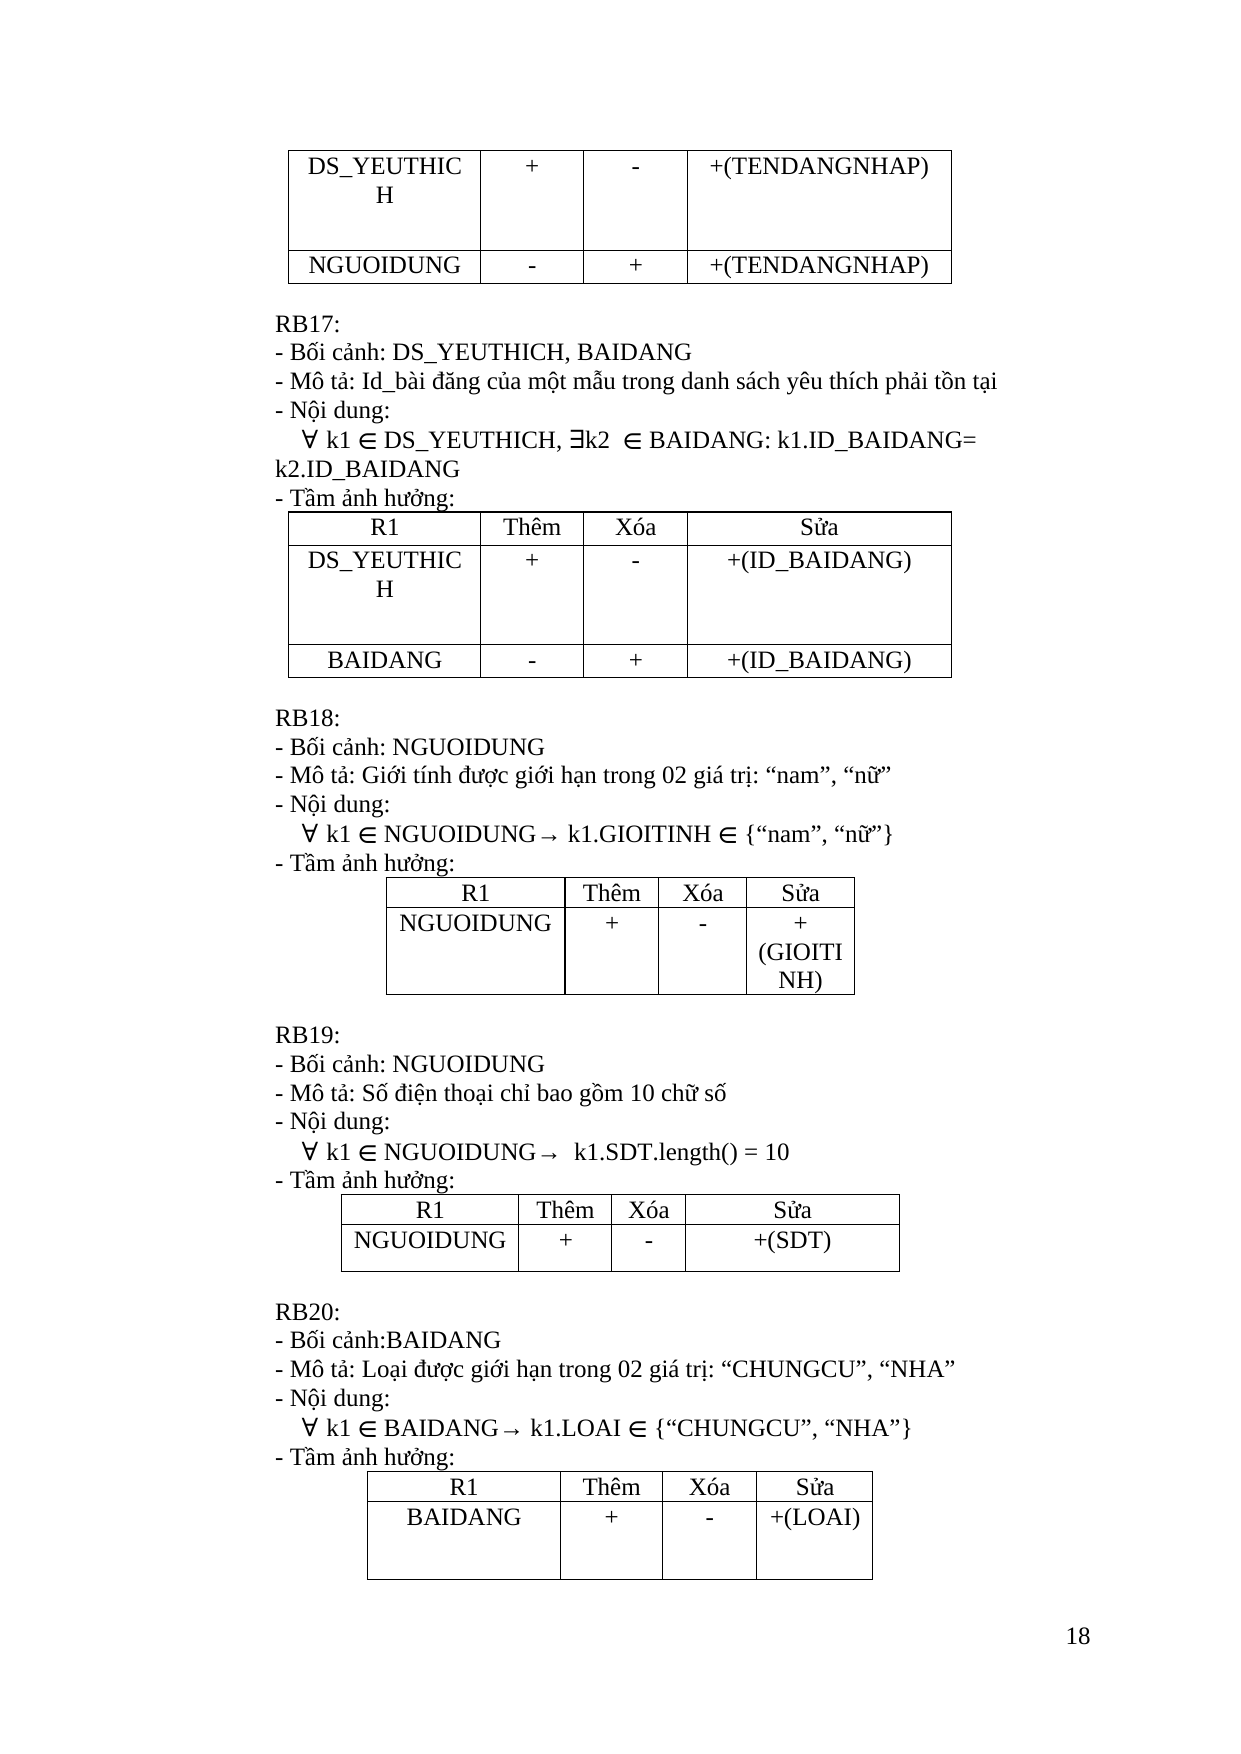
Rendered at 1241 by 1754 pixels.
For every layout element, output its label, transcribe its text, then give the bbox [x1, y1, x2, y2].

table_header R1 [387, 878, 564, 907]
text - Bối cảnh: NGUOIDUNG [275, 732, 1090, 761]
table_header Xóa [663, 1472, 756, 1501]
text RB17: [275, 309, 1090, 337]
text RB20: [275, 1297, 1090, 1326]
table_cell NGUOIDUNG [342, 1225, 518, 1271]
text RB19: [275, 1020, 1090, 1049]
table_header Xóa [612, 1195, 685, 1224]
text - Nội dung: [275, 1383, 1090, 1412]
table_header Xóa [584, 513, 687, 544]
text - Mô tả: Id_bài đăng của một mẫu trong danh sách yêu thích phải tồn tại [275, 366, 1090, 395]
table_header Sửa [686, 1195, 899, 1224]
text - Nội dung: [275, 1106, 1090, 1135]
table_header Thêm [561, 1472, 662, 1501]
text - Tầm ảnh hưởng: [275, 1442, 1090, 1471]
table_header Thêm [481, 513, 583, 544]
table_cell NGUOIDUNG [387, 908, 564, 994]
text ∀ k1 ∈ NGUOIDUNG→ k1.GIOITINH ∈ {“nam”, “nữ”} [275, 818, 1090, 848]
table_cell + [561, 1502, 662, 1579]
table_cell + [481, 546, 583, 644]
table_cell + [481, 151, 583, 249]
table_header Sửa [747, 878, 854, 907]
table_header R1 [368, 1472, 560, 1501]
text ∀ k1 ∈ DS_YEUTHICH, ∃k2 ∈ BAIDANG: k1.ID_BAIDANG= k2.ID_BAIDANG [275, 424, 1090, 483]
table_cell NGUOIDUNG [289, 251, 480, 283]
text - Tầm ảnh hưởng: [275, 1165, 1090, 1194]
table_cell - [481, 645, 583, 677]
text ∀ k1 ∈ BAIDANG→ k1.LOAI ∈ {“CHUNGCU”, “NHA”} [275, 1412, 1090, 1442]
text - Bối cảnh: NGUOIDUNG [275, 1049, 1090, 1078]
table_cell - [584, 151, 687, 249]
table_header Xóa [659, 878, 746, 907]
table_cell - [612, 1225, 685, 1271]
table_cell +(LOAI) [757, 1502, 872, 1579]
table_header Sửa [757, 1472, 872, 1501]
table_cell +(ID_BAIDANG) [688, 546, 951, 644]
text - Nội dung: [275, 789, 1090, 818]
table_cell BAIDANG [289, 645, 480, 677]
table_cell - [663, 1502, 756, 1579]
table_cell +(TENDANGNHAP) [688, 251, 951, 283]
table_header Thêm [566, 878, 658, 907]
table_cell + [566, 908, 658, 994]
table_header R1 [342, 1195, 518, 1224]
text - Tầm ảnh hưởng: [275, 848, 1090, 877]
text - Tầm ảnh hưởng: [275, 483, 1090, 511]
table_header R1 [289, 513, 480, 544]
text - Nội dung: [275, 395, 1090, 424]
text RB18: [275, 703, 1090, 732]
table_cell - [584, 546, 687, 644]
table_cell DS_YEUTHICH [289, 151, 480, 249]
table_cell +(GIOITINH) [747, 908, 854, 994]
table_cell - [659, 908, 746, 994]
table_cell + [519, 1225, 611, 1271]
table_cell DS_YEUTHICH [289, 546, 480, 644]
text - Bối cảnh:BAIDANG [275, 1326, 1090, 1354]
table_cell +(TENDANGNHAP) [688, 151, 951, 249]
table_cell + [584, 251, 687, 283]
table_header Sửa [688, 513, 951, 544]
text - Mô tả: Loại được giới hạn trong 02 giá trị: “CHUNGCU”, “NHA” [275, 1354, 1090, 1383]
text - Mô tả: Số điện thoại chỉ bao gồm 10 chữ số [275, 1078, 1090, 1106]
table_header Thêm [519, 1195, 611, 1224]
table_cell - [481, 251, 583, 283]
table_cell + [584, 645, 687, 677]
text - Bối cảnh: DS_YEUTHICH, BAIDANG [275, 337, 1090, 366]
table_cell BAIDANG [368, 1502, 560, 1579]
text - Mô tả: Giới tính được giới hạn trong 02 giá trị: “nam”, “nữ” [275, 761, 1090, 789]
table_cell +(ID_BAIDANG) [688, 645, 951, 677]
text ∀ k1 ∈ NGUOIDUNG→ k1.SDT.length() = 10 [275, 1135, 1090, 1165]
table_cell +(SDT) [686, 1225, 899, 1271]
